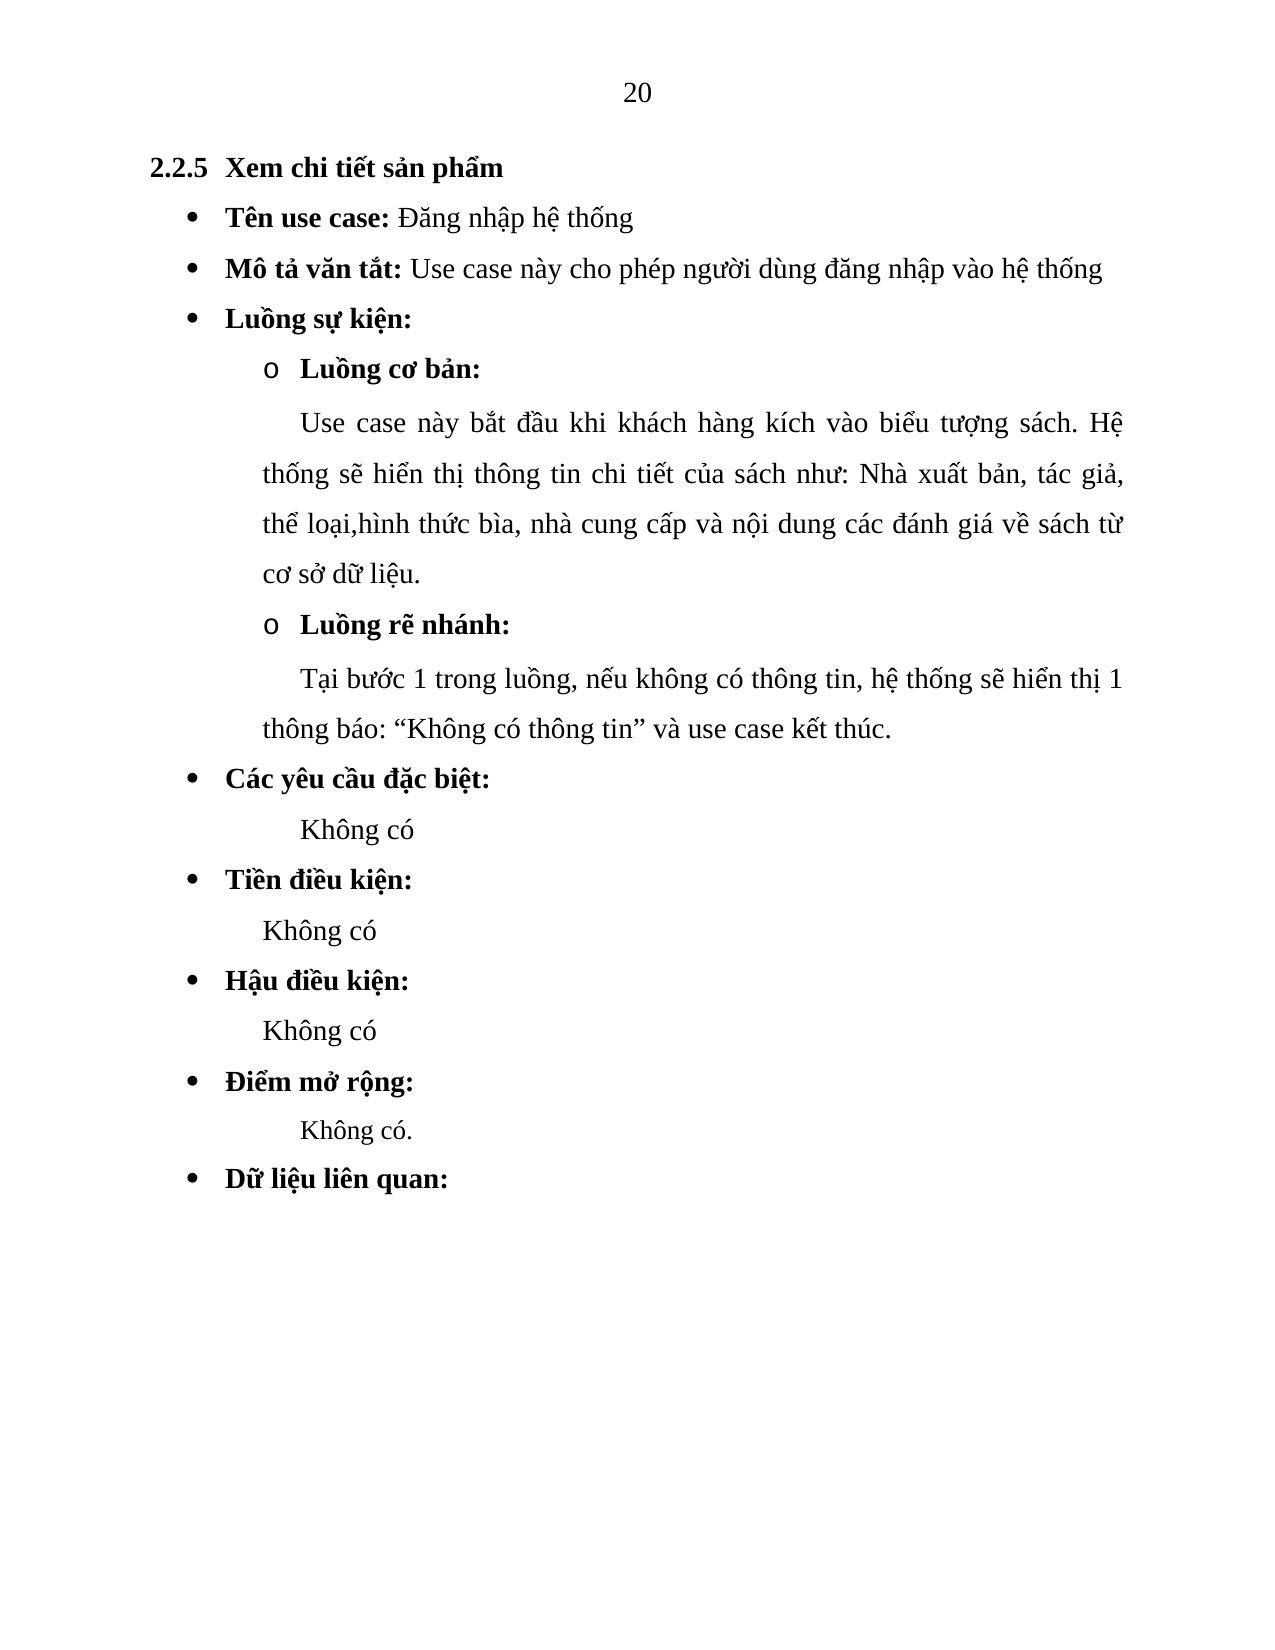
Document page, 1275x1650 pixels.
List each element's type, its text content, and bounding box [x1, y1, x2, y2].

text Không có [262, 1013, 1125, 1047]
list Tên use case: Đăng nhập hệ thống [187, 200, 1125, 234]
list Dữ liệu liên quan: [187, 1161, 1125, 1194]
list Hậu điều kiện: [187, 963, 1125, 997]
list Luồng sự kiện: [187, 301, 1125, 335]
list Luồng cơ bản: [262, 352, 1125, 388]
list Điểm mở rộng: [187, 1064, 1125, 1097]
list Tiền điều kiện: [187, 862, 1125, 896]
list Các yêu cầu đặc biệt: [187, 762, 1125, 795]
text Tại bước 1 trong luồng, nếu không có thông tin, hệ thống sẽ hiển thị 1 thông báo: “Không có thông tin” và use case kết thúc. [262, 661, 1125, 745]
text Không có. [225, 1114, 1125, 1145]
list Mô tả văn tắt: Use case này cho phép người dùng đăng nhập vào hệ thống [187, 251, 1125, 284]
subtitle Xem chi tiết sản phẩm [149, 150, 1125, 183]
list Luồng rẽ nhánh: [262, 607, 1125, 643]
text Use case này bắt đầu khi khách hàng kích vào biểu tượng sách. Hệ thống sẽ hiển thị thông tin chi tiết của sách như: Nhà xuất bản, tác giả, thể loại,hình thức bìa, nhà cung cấp và nội dung các đánh giá về sách từ cơ sở dữ liệu. [262, 406, 1125, 590]
list Không có [225, 812, 1125, 846]
text Không có [262, 913, 1125, 946]
